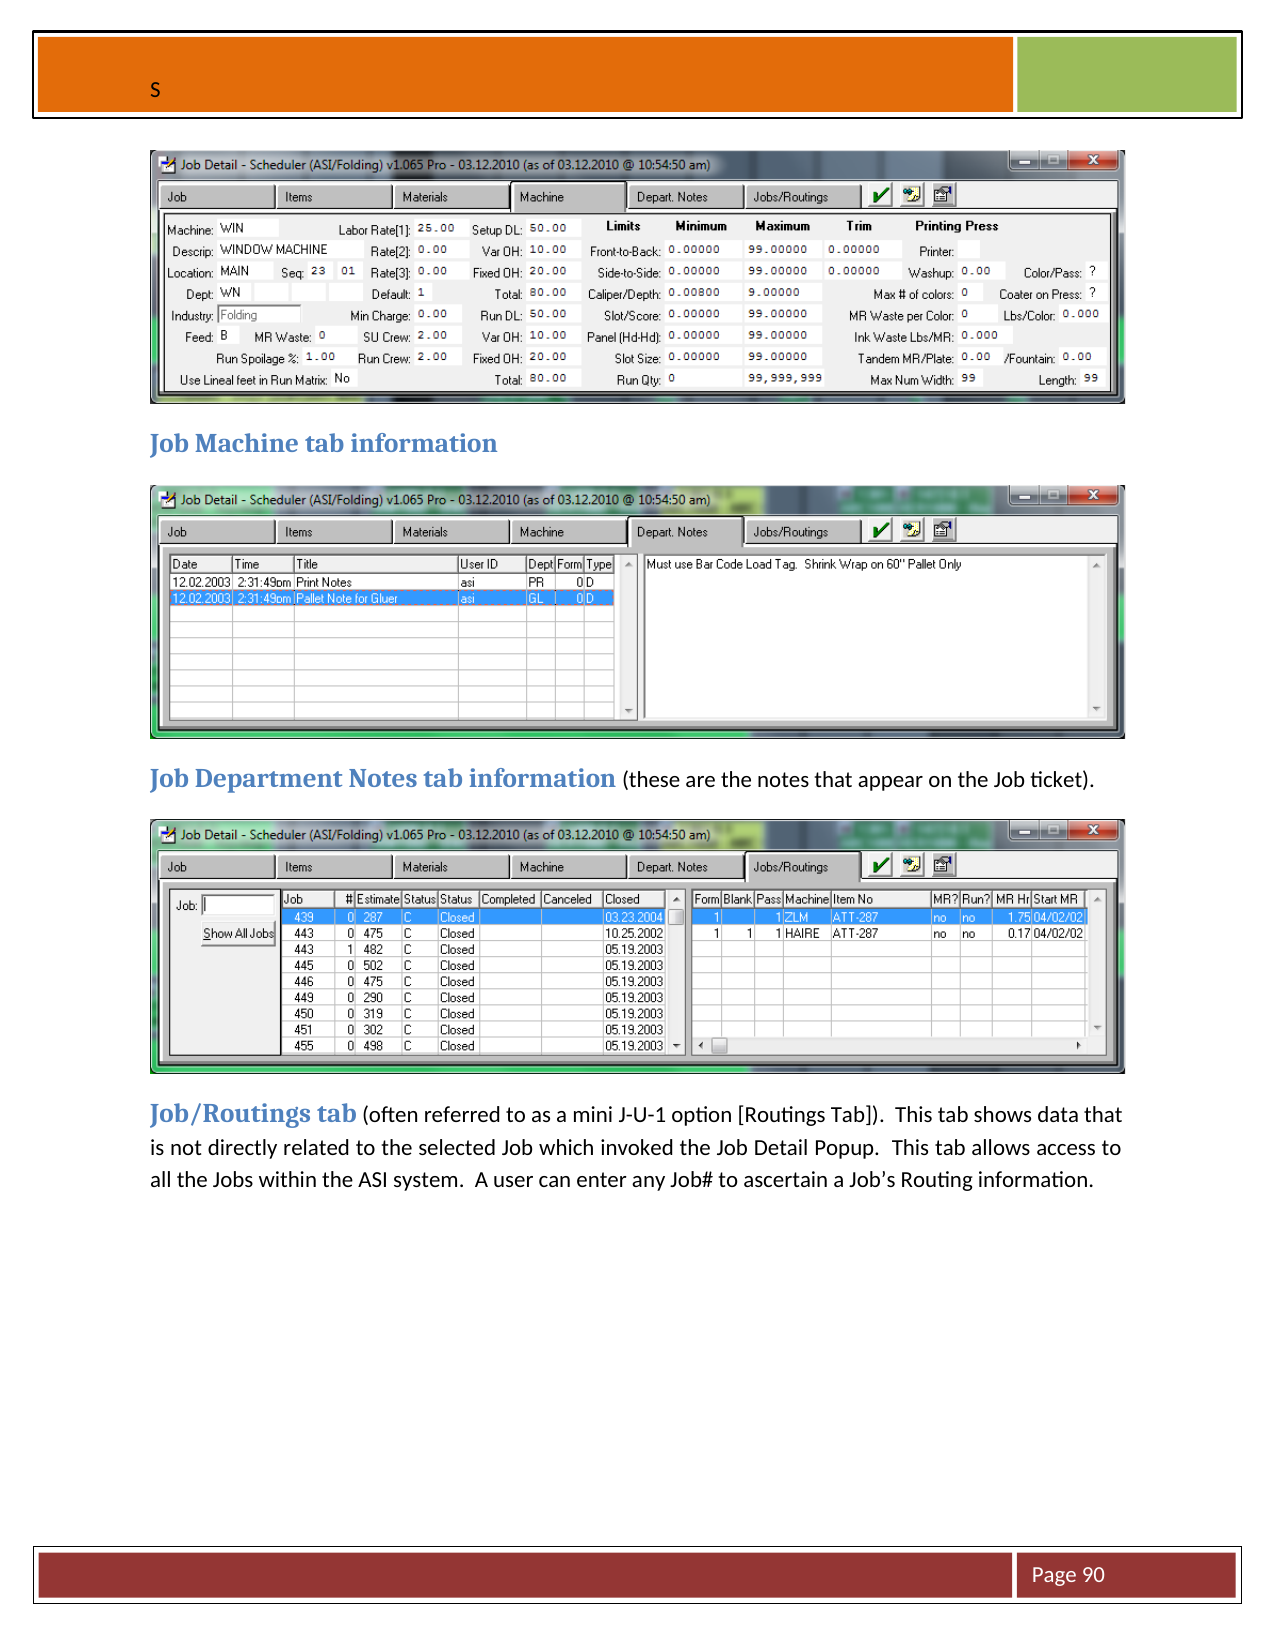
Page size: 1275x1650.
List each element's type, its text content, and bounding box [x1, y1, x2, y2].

text Job Machine tab information [150, 428, 1125, 459]
picture [150, 485, 1125, 739]
text Job Department Notes tab information (these are the notes that appear on the Job ticket). [150, 763, 1125, 794]
picture [150, 150, 1125, 404]
picture [150, 819, 1125, 1074]
text Job/Routings tab (often referred to as a mini J-U-1 option [Routings Tab]). This tab shows data that is not directly related to the selected Job which invoked the Job Detail Popup. This tab allows access to all the Jobs within the ASI system. A user can enter any Job# to ascertain a Job’s Routing information. [150, 1098, 1125, 1194]
